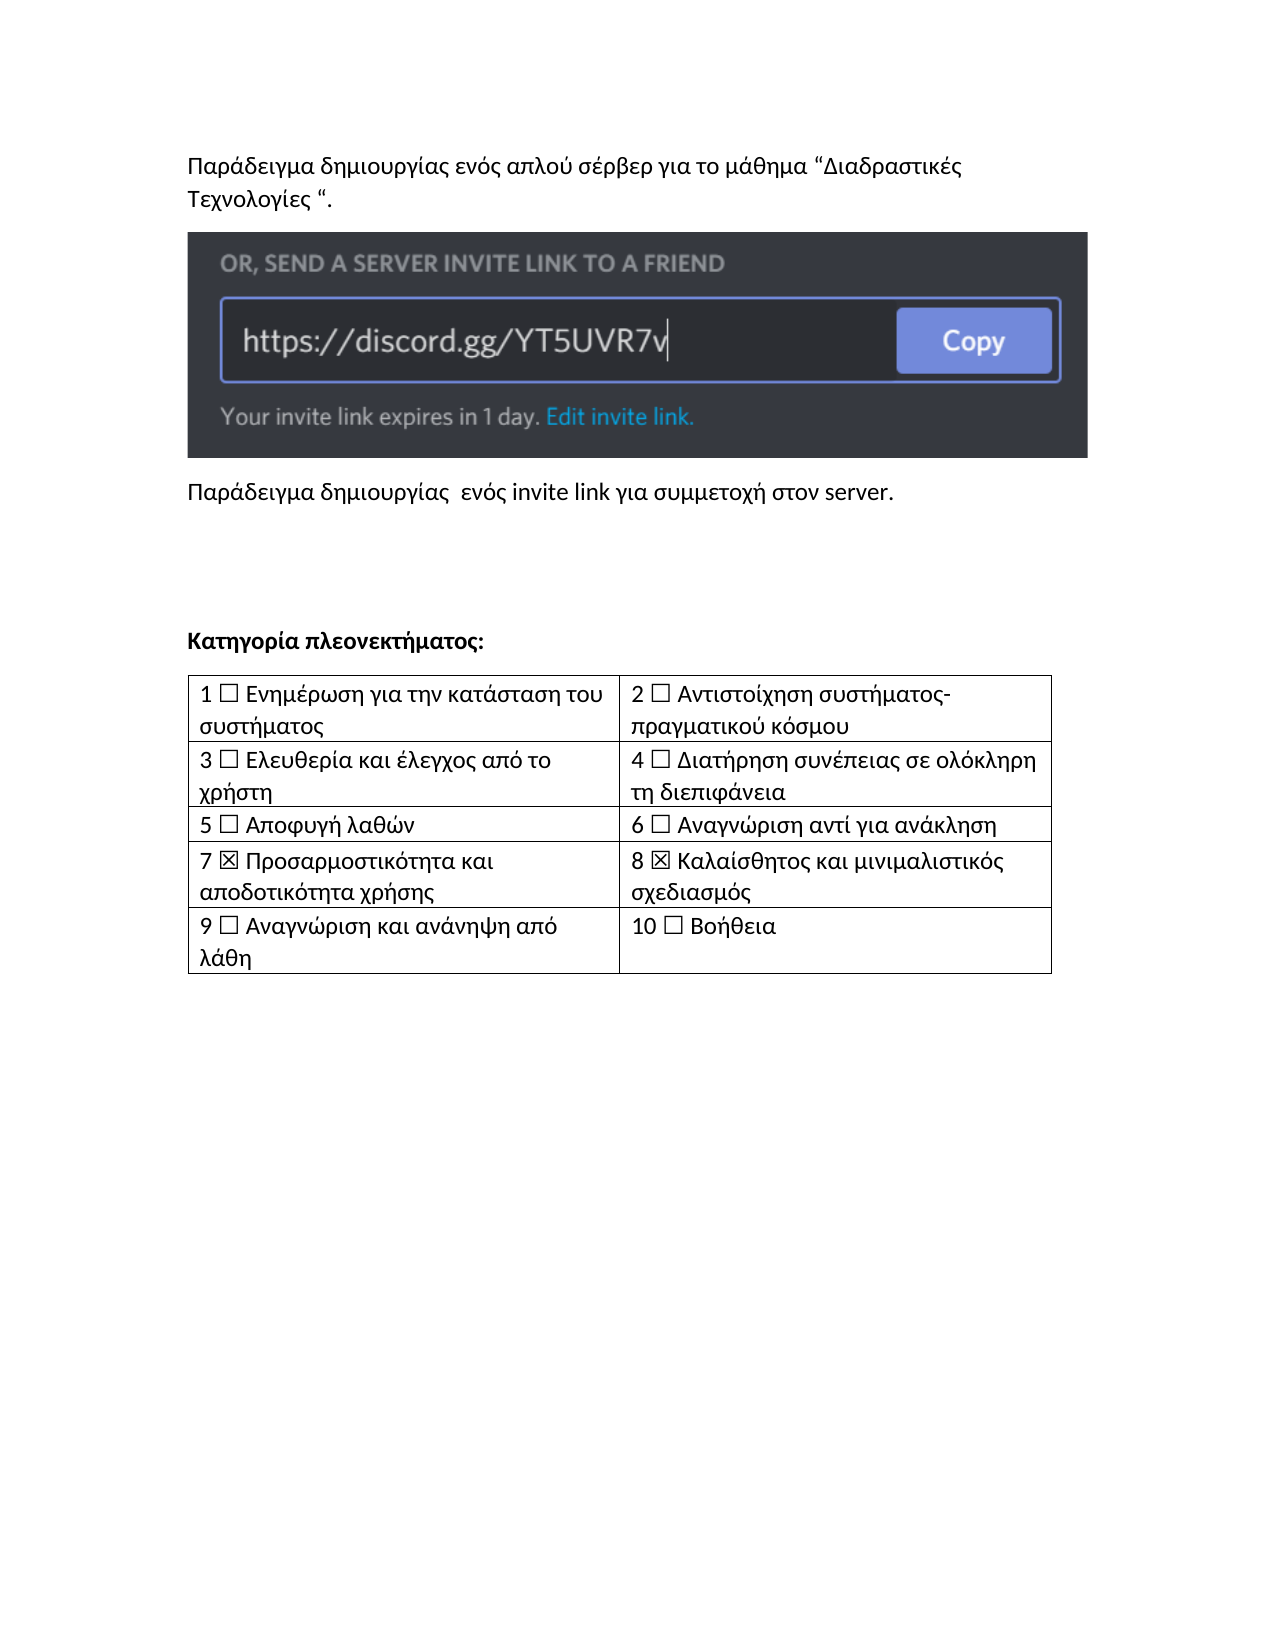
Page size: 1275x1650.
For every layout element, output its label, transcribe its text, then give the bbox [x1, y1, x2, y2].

table_cell 9 Αναγνώριση και ανάνηψη από λάθη [189, 908, 619, 972]
text Παράδειγμα δημιουργίας ενός invite link για συμμετοχή στον server. [187, 477, 1087, 507]
table_cell 10 Βοήθεια [620, 908, 1051, 972]
table_cell 3 Ελευθερία και έλεγχος από το χρήστη [189, 742, 619, 806]
text Παράδειγμα δημιουργίας ενός απλού σέρβερ για το μάθημα “Διαδραστικές Τεχνολογίες “. [187, 150, 1087, 213]
table_cell 8 Καλαίσθητος και μινιμαλιστικός σχεδιασμός [620, 842, 1051, 907]
table_cell 5 Αποφυγή λαθών [189, 807, 619, 841]
table_header 2 Αντιστοίχηση συστήματος-πραγματικού κόσμου [620, 676, 1051, 741]
picture [187, 232, 1088, 458]
table_header 1 Ενημέρωση για την κατάσταση του συστήματος [189, 676, 619, 741]
table_cell 7 Προσαρμοστικότητα και αποδοτικότητα χρήσης [189, 842, 619, 907]
table_cell 4 Διατήρηση συνέπειας σε ολόκληρη τη διεπιφάνεια [620, 742, 1051, 806]
text Κατηγορία πλεονεκτήματος: [187, 625, 1087, 656]
table_cell 6 Αναγνώριση αντί για ανάκληση [620, 807, 1051, 841]
